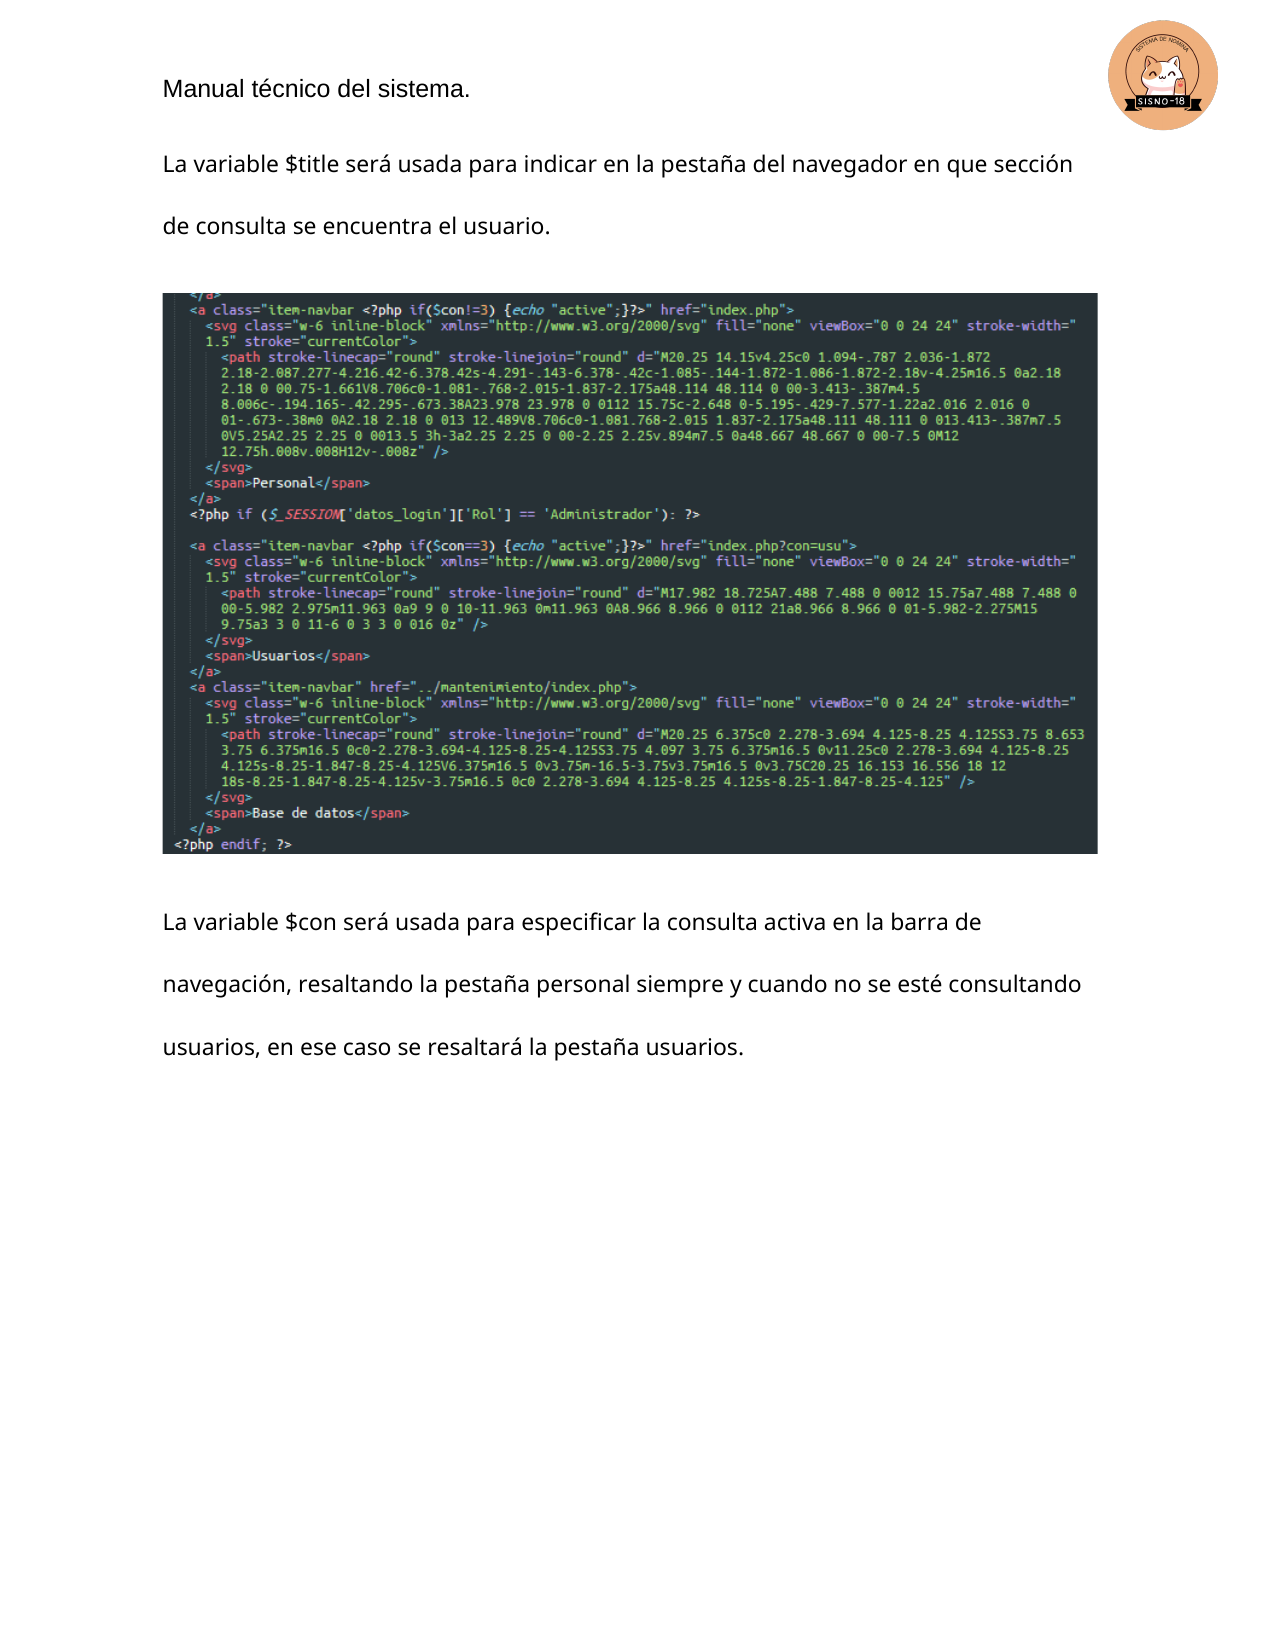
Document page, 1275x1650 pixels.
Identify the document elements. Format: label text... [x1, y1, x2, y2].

text La variable $title será usada para indicar en la pestaña del navegador en que sección de consulta se encuentra el usuario. [162, 148, 1098, 241]
picture [162, 293, 1098, 854]
picture [1101, 12, 1225, 136]
text La variable $con será usada para especificar la consulta activa en la barra de navegación, resaltando la pestaña personal siempre y cuando no se esté consultando usuarios, en ese caso se resaltará la pestaña usuarios. [162, 906, 1098, 1062]
